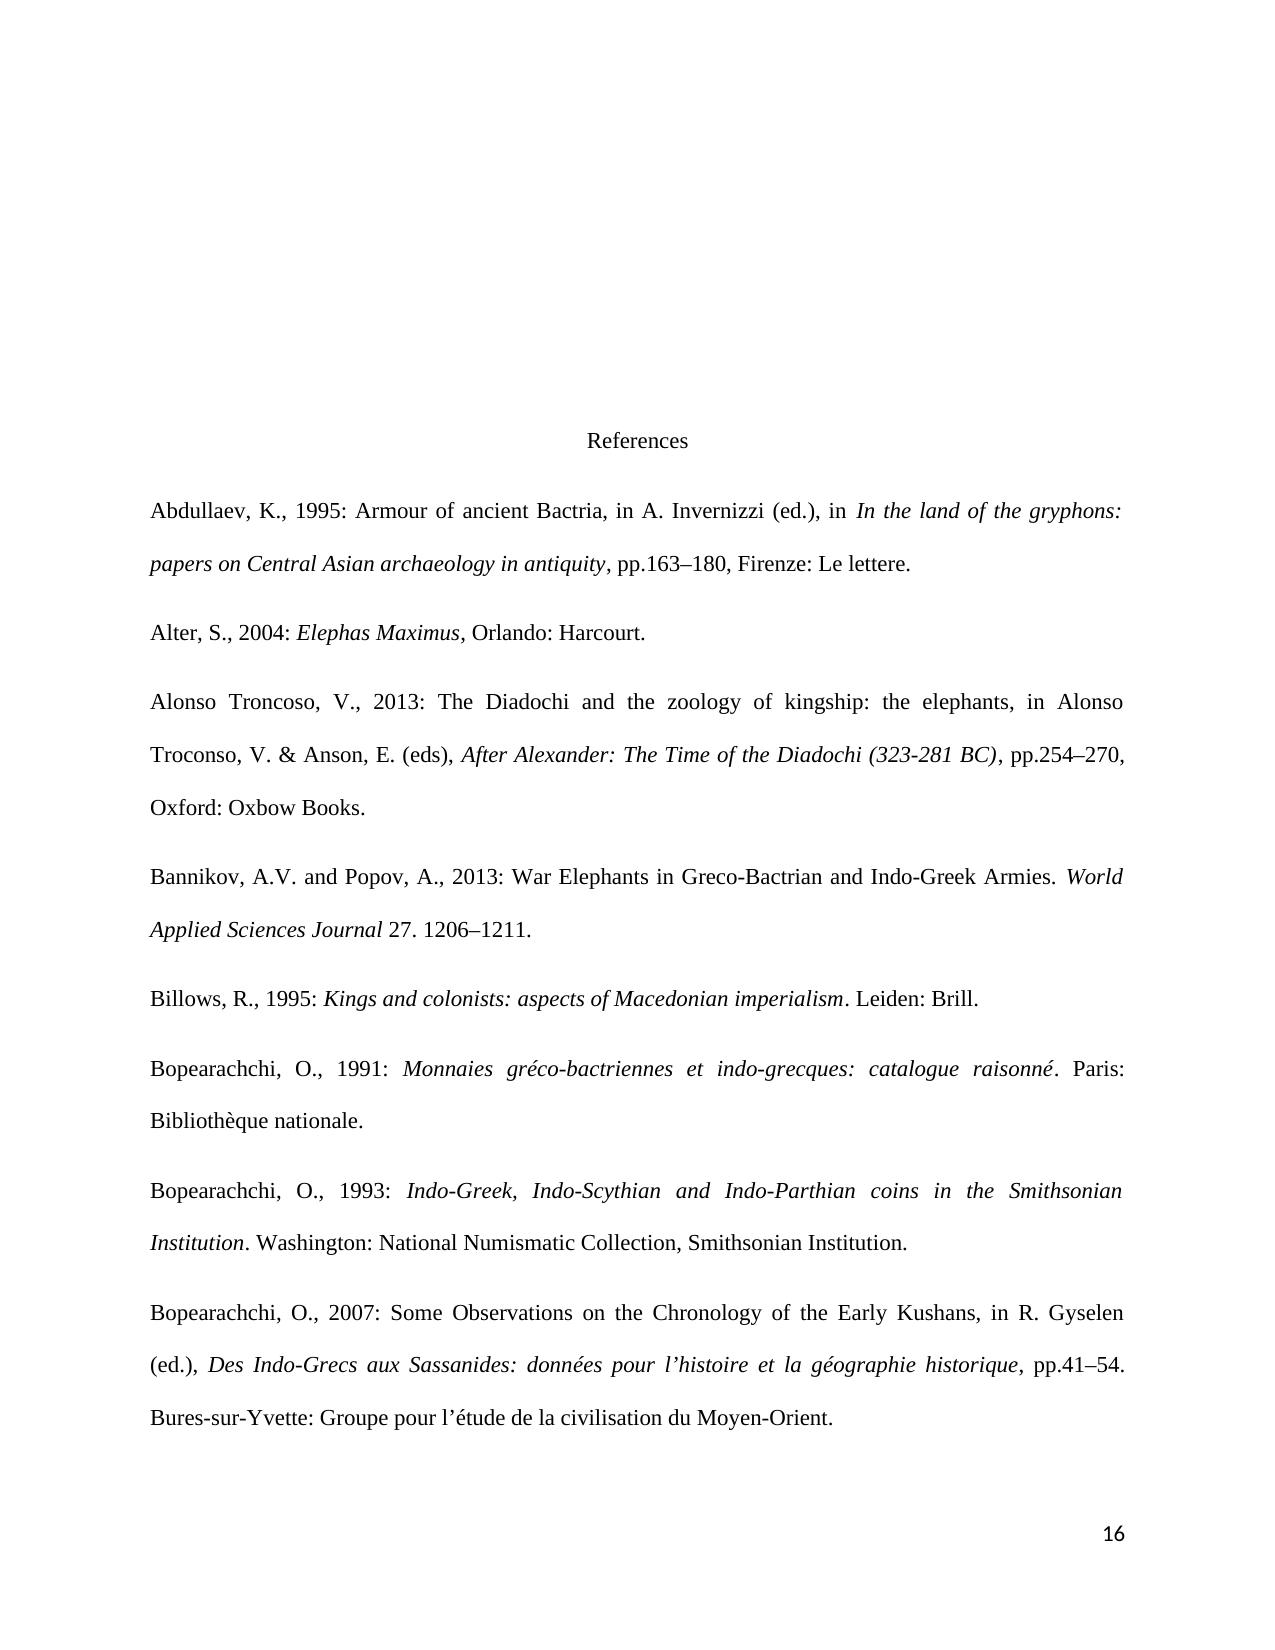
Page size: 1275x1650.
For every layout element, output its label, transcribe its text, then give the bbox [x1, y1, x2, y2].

text Bopearachchi, O., 2007: Some Observations on the Chronology of the Early Kushans, in R. Gyselen (ed.), Des Indo-Grecs aux Sassanides: données pour l’histoire et la géographie historique, pp.41–54. Bures-sur-Yvette: Groupe pour l’étude de la civilisation du Moyen-Orient. [150, 1299, 1125, 1431]
text Bopearachchi, O., 1993: Indo-Greek, Indo-Scythian and Indo-Parthian coins in the Smithsonian Institution. Washington: National Numismatic Collection, Smithsonian Institution. [150, 1177, 1125, 1256]
text Bannikov, A.V. and Popov, A., 2013: War Elephants in Greco-Bactrian and Indo-Greek Armies. World Applied Sciences Journal 27. 1206–1211. [150, 863, 1125, 942]
text Abdullaev, K., 1995: Armour of ancient Bactria, in A. Invernizzi (ed.), in In the land of the gryphons: papers on Central Asian archaeology in antiquity, pp.163–180, Firenze: Le lettere. [150, 497, 1125, 576]
text Bopearachchi, O., 1991: Monnaies gréco-bactriennes et indo-grecques: catalogue raisonné. Paris: Bibliothèque nationale. [150, 1054, 1125, 1134]
text Alonso Troncoso, V., 2013: The Diadochi and the zoology of kingship: the elephants, in Alonso Troconso, V. & Anson, E. (eds), After Alexander: The Time of the Diadochi (323-281 BC), pp.254–270, Oxford: Oxbow Books. [150, 688, 1125, 820]
text References [150, 427, 1125, 454]
text Billows, R., 1995: Kings and colonists: aspects of Macedonian imperialism. Leiden: Brill. [150, 985, 1125, 1012]
text Alter, S., 2004: Elephas Maximus, Orlando: Harcourt. [150, 619, 1125, 645]
